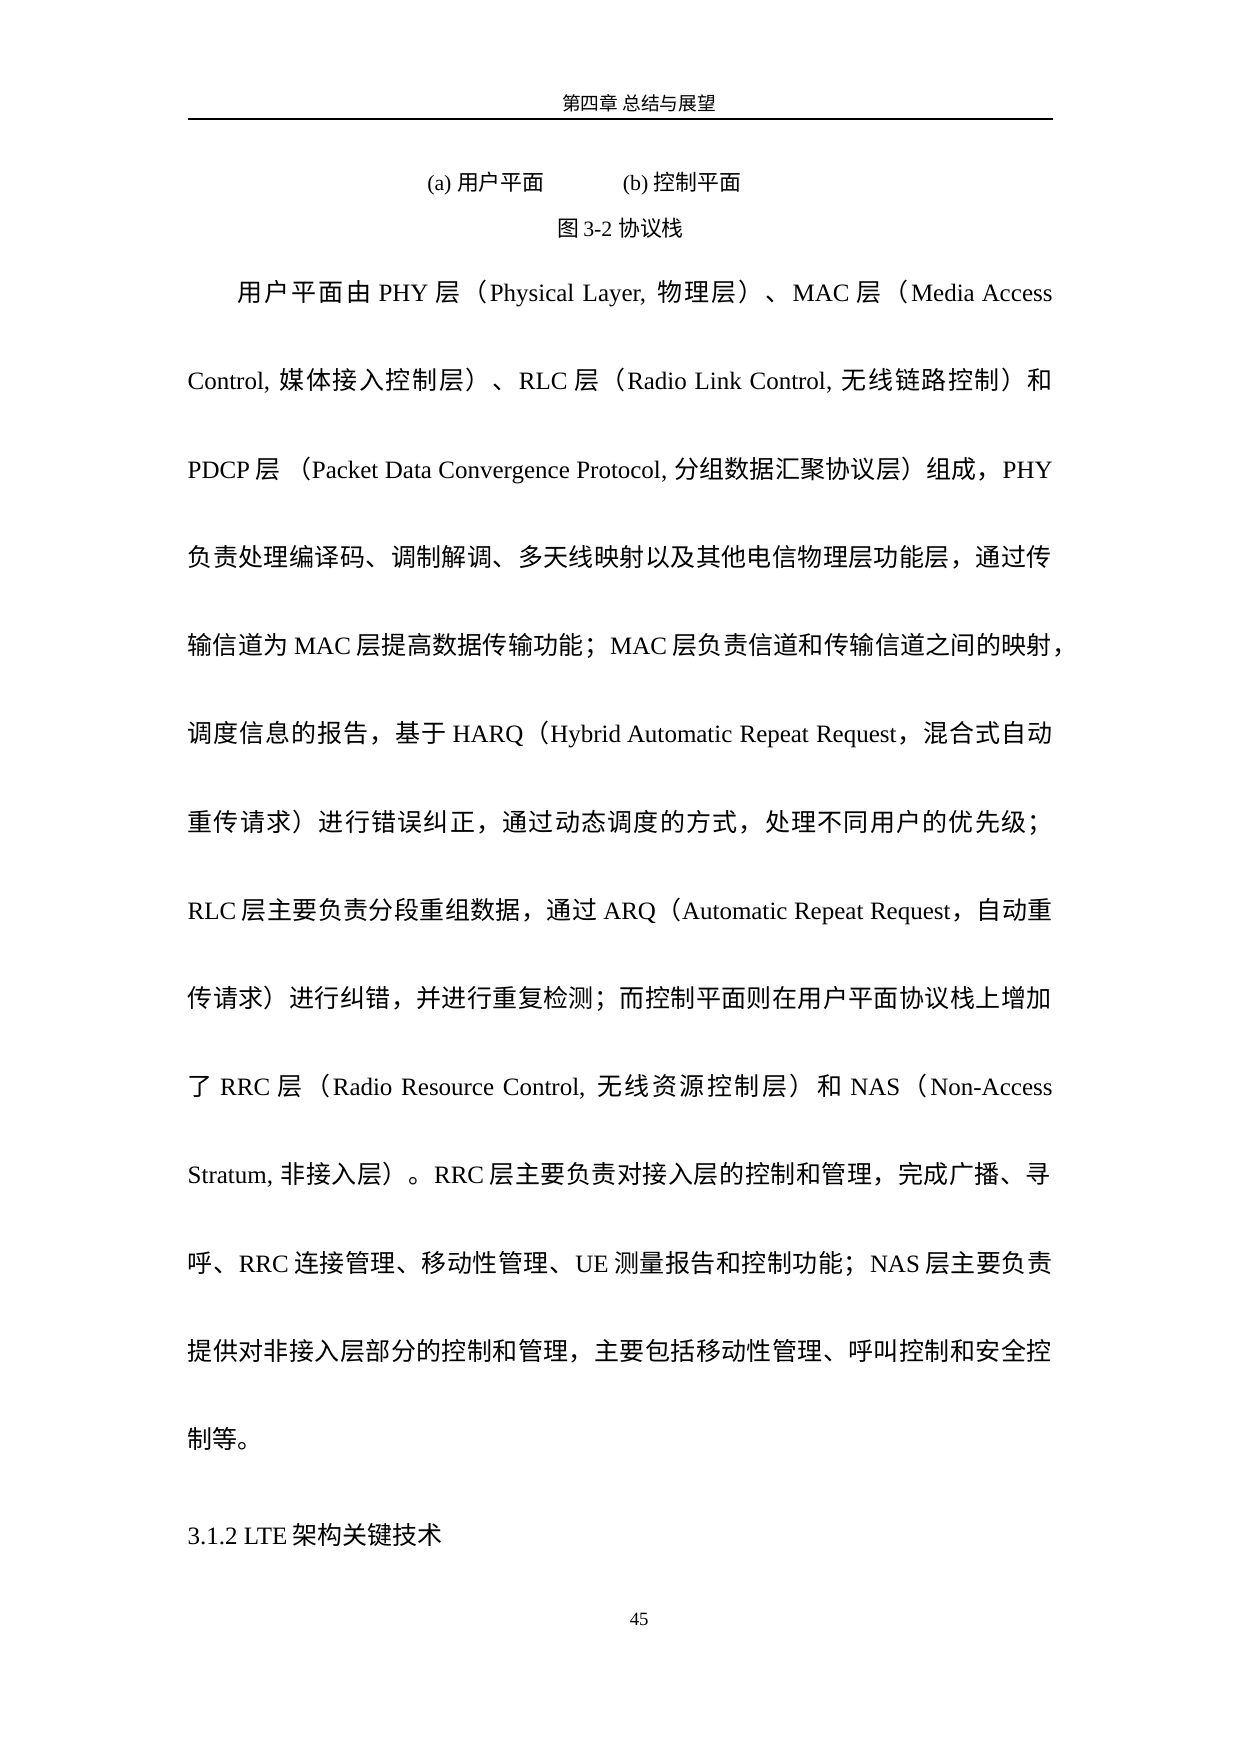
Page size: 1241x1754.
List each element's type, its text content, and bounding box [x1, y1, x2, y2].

subtitle (a) 用户平面 (b) 控制平面 [187, 164, 1053, 198]
subtitle 3.1.2 LTE架构关键技术 [187, 1499, 1053, 1567]
text 用户平面由PHY层（Physical Layer, 物理层）、MAC层（Media Access Control, 媒体接入控制层）、RLC层（Radio Link Control, 无线链路控制）和PDCP层 （Packet Data Convergence Protocol, 分组数据汇聚协议层）组成，PHY负责处理编译码、调制解调、多天线映射以及其他电信物理层功能层，通过传输信道为MAC层提高数据传输功能；MAC层负责信道和传输信道之间的映射，调度信息的报告，基于HARQ（Hybrid Automatic Repeat Request，混合式自动重传请求）进行错误纠正，通过动态调度的方式，处理不同用户的优先级；RLC层主要负责分段重组数据，通过ARQ（Automatic Repeat Request，自动重传请求）进行纠错，并进行重复检测；而控制平面则在用户平面协议栈上增加了RRC层（Radio Resource Control, 无线资源控制层）和NAS（Non-Access Stratum, 非接入层）。RRC层主要负责对接入层的控制和管理，完成广播、寻呼、RRC连接管理、移动性管理、UE测量报告和控制功能；NAS层主要负责提供对非接入层部分的控制和管理，主要包括移动性管理、呼叫控制和安全控制等。 [187, 257, 1053, 1472]
subtitle 图3-2 协议栈 [187, 210, 1053, 244]
